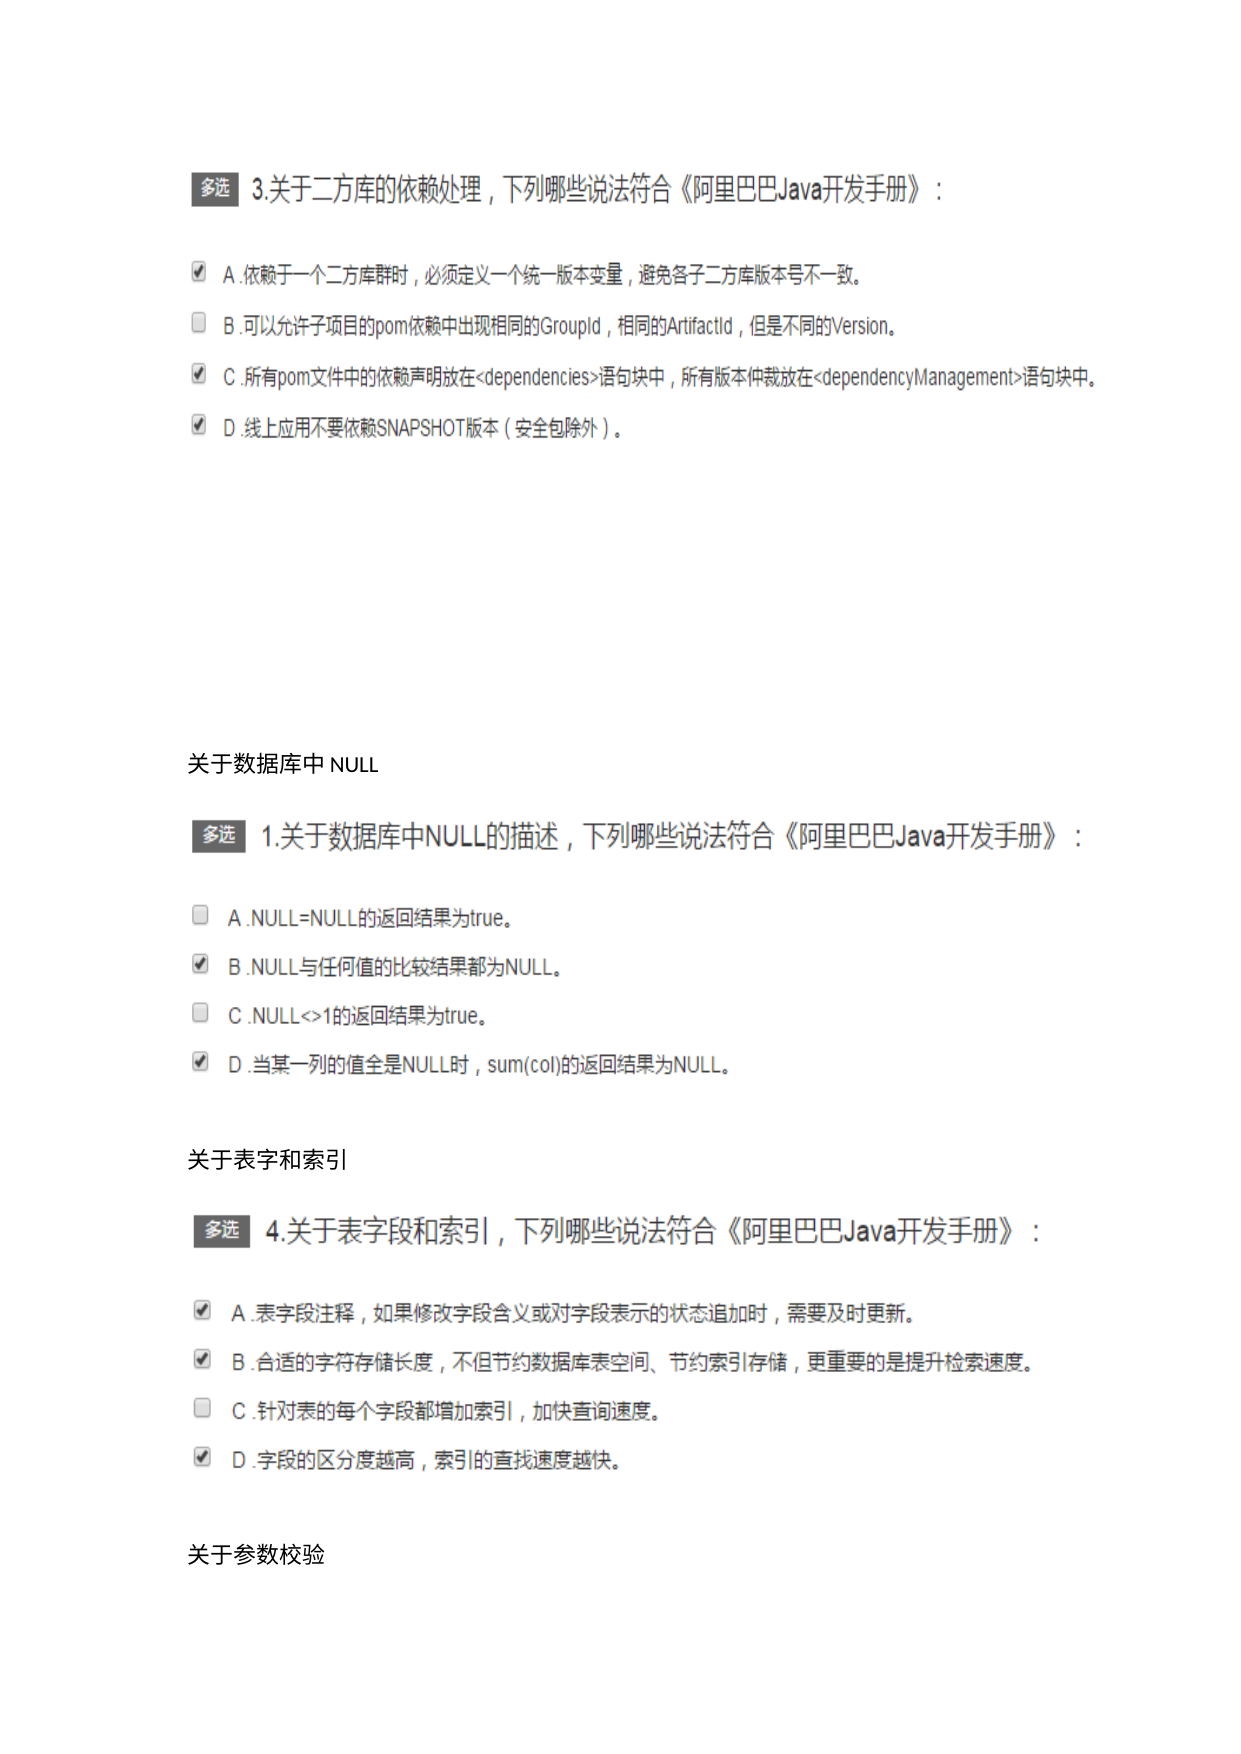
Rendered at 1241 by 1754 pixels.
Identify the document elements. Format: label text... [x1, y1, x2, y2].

text 关于数据库中NULL [187, 730, 1053, 795]
text 关于参数校验 [187, 1521, 1053, 1586]
picture [187, 814, 1093, 1076]
picture [187, 1210, 1053, 1473]
text 关于表字和索引 [187, 1126, 1053, 1191]
picture [187, 162, 1099, 450]
